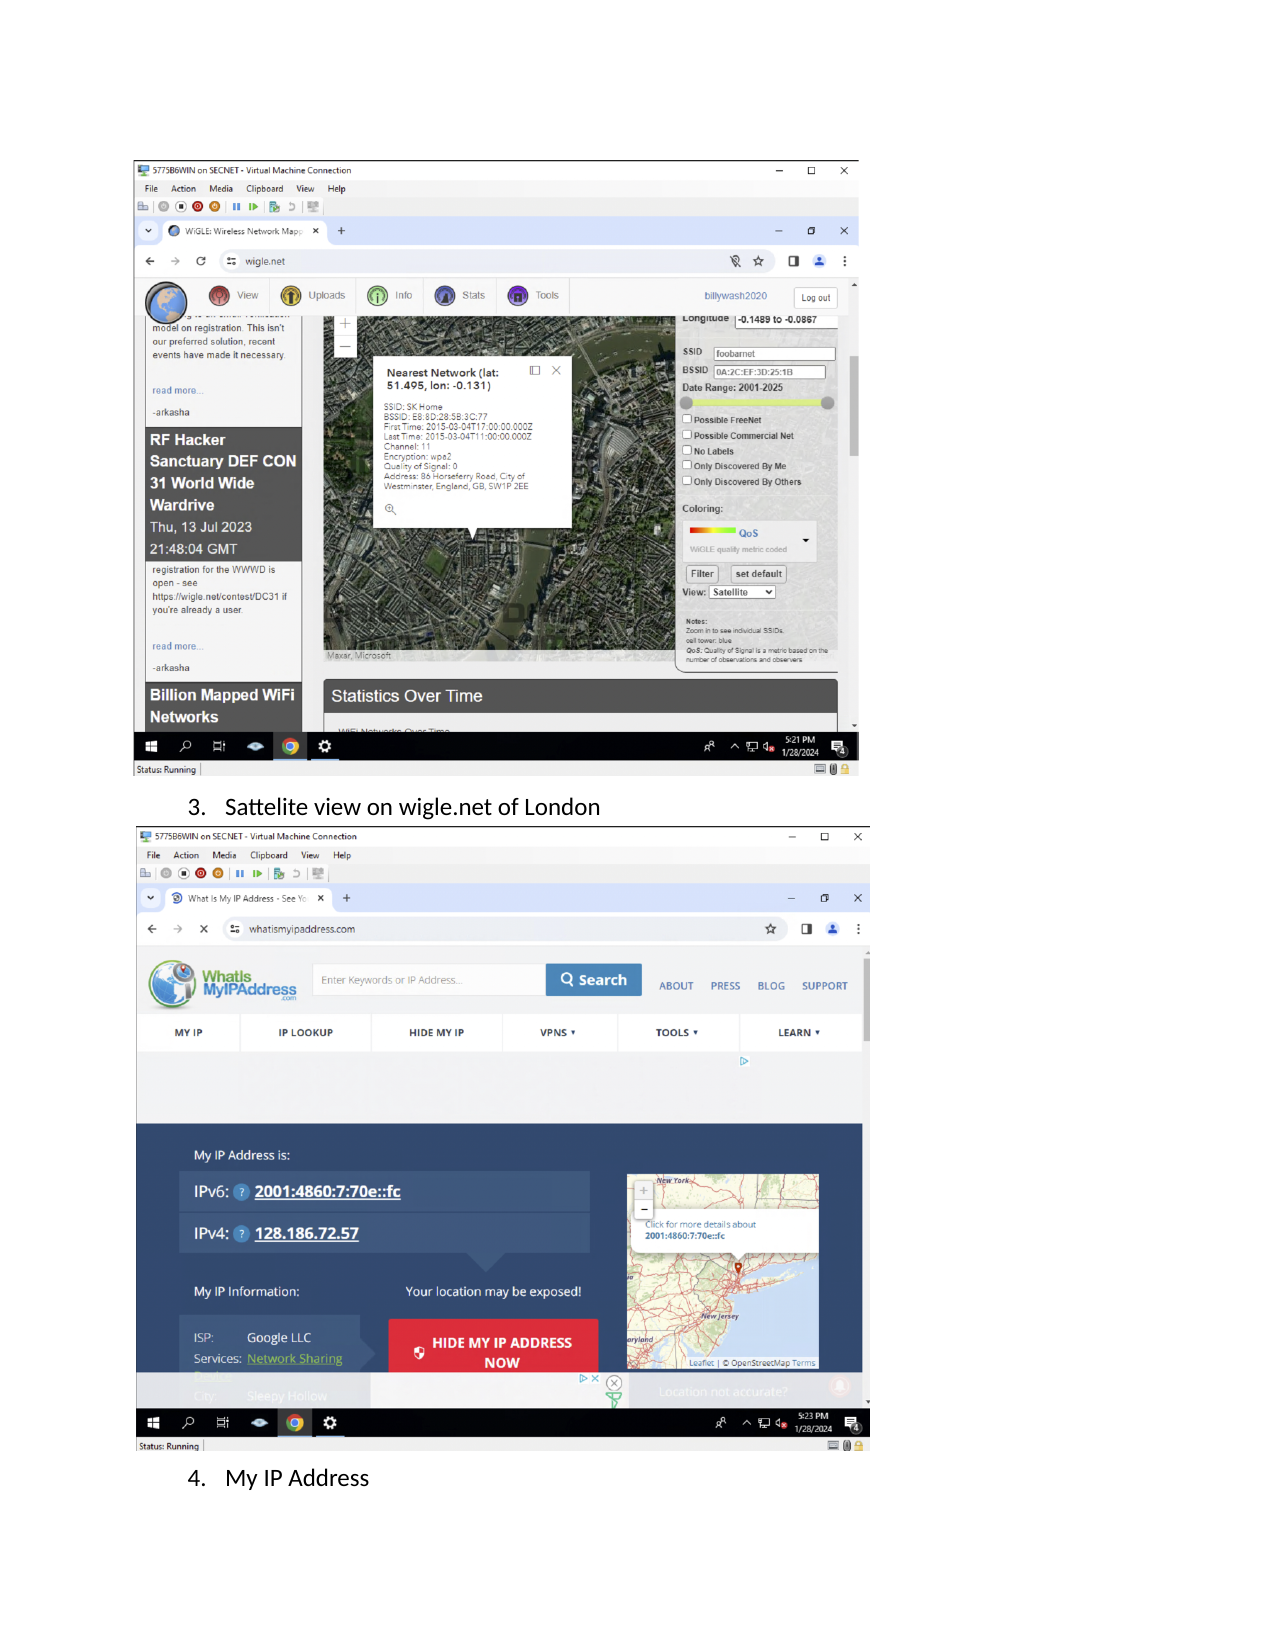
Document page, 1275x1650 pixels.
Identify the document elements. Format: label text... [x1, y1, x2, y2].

list My IP Address [187, 1462, 1125, 1493]
picture [136, 826, 870, 1451]
picture [133, 160, 858, 776]
list Sattelite view on wigle.net of London [187, 791, 1125, 821]
